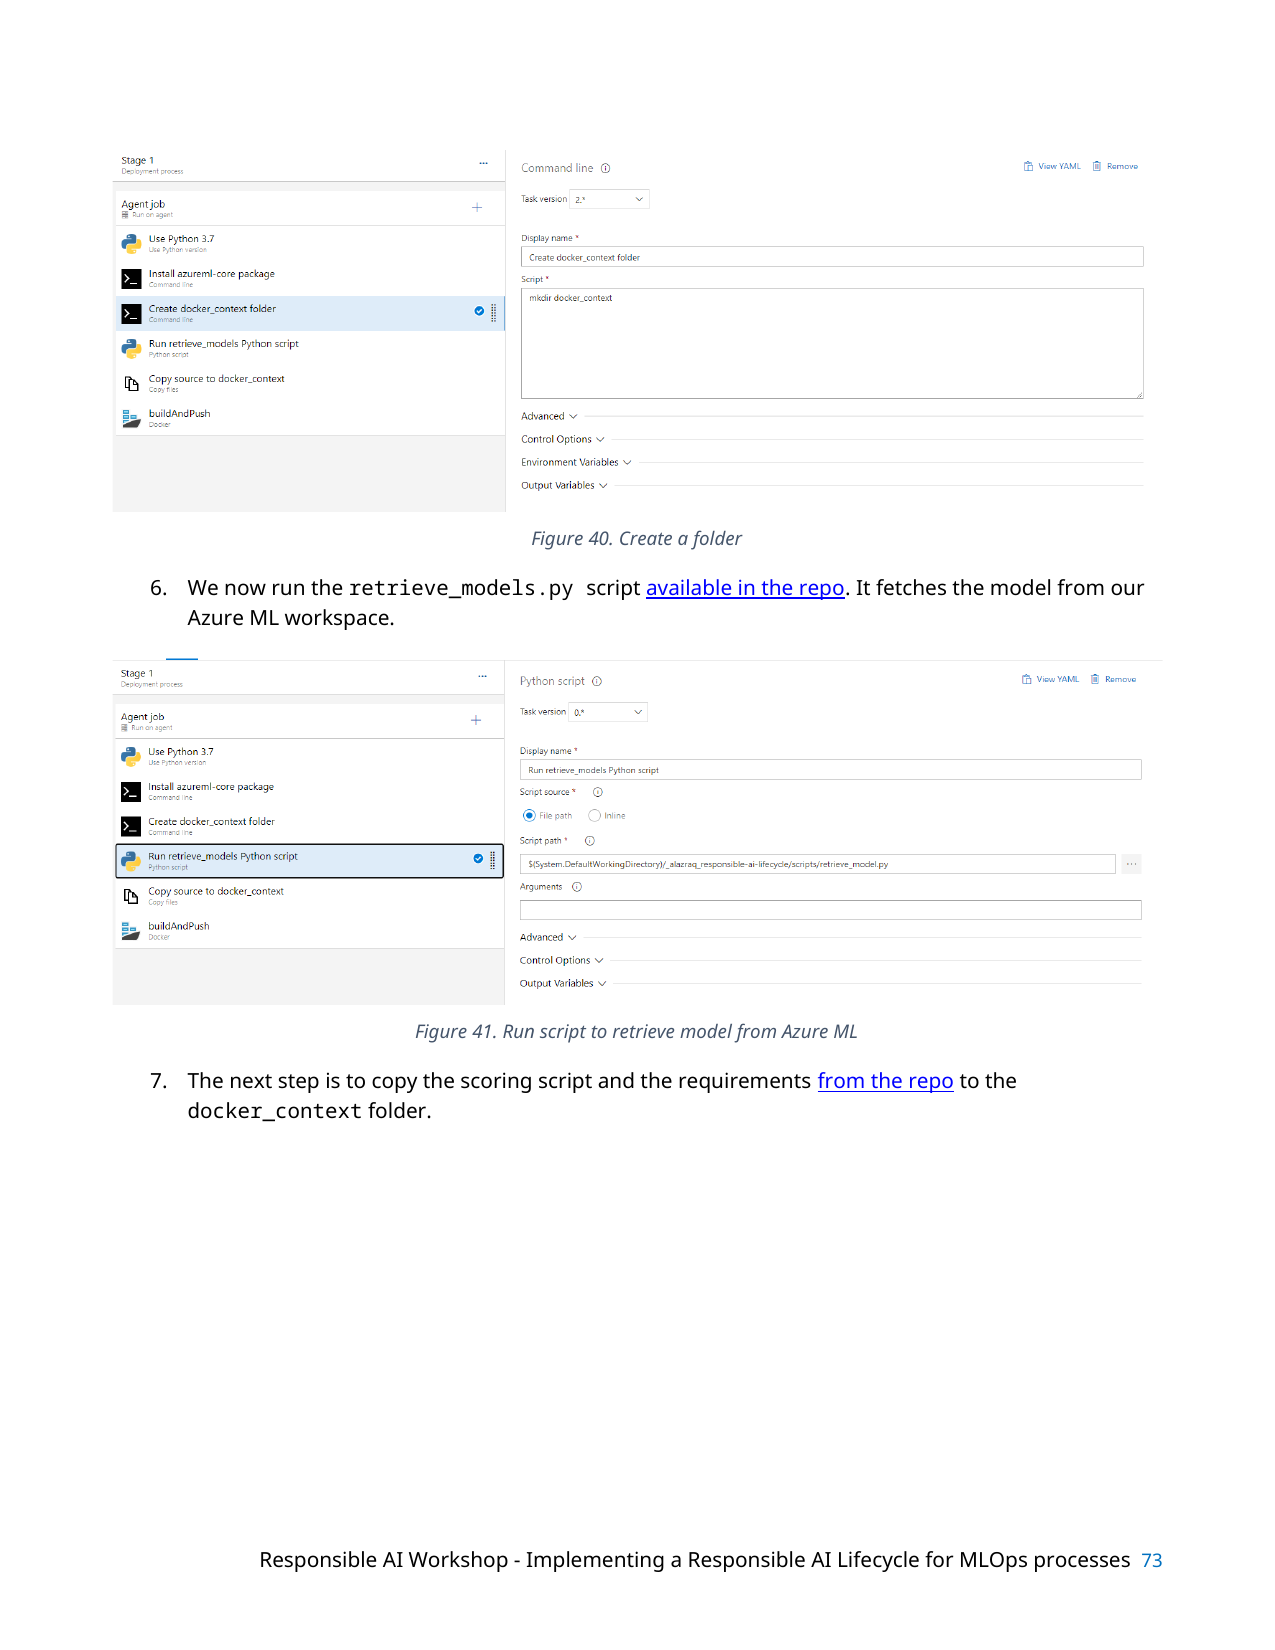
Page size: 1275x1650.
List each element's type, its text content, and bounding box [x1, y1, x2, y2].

picture [112, 657, 1163, 1005]
list We now run the retrieve_models.py script available in the repo. It fetches the model from our Azure ML workspace. [150, 573, 1162, 631]
picture [112, 150, 1163, 512]
list The next step is to copy the scoring script and the requirements from the repo to the docker_context folder. [150, 1066, 1162, 1124]
